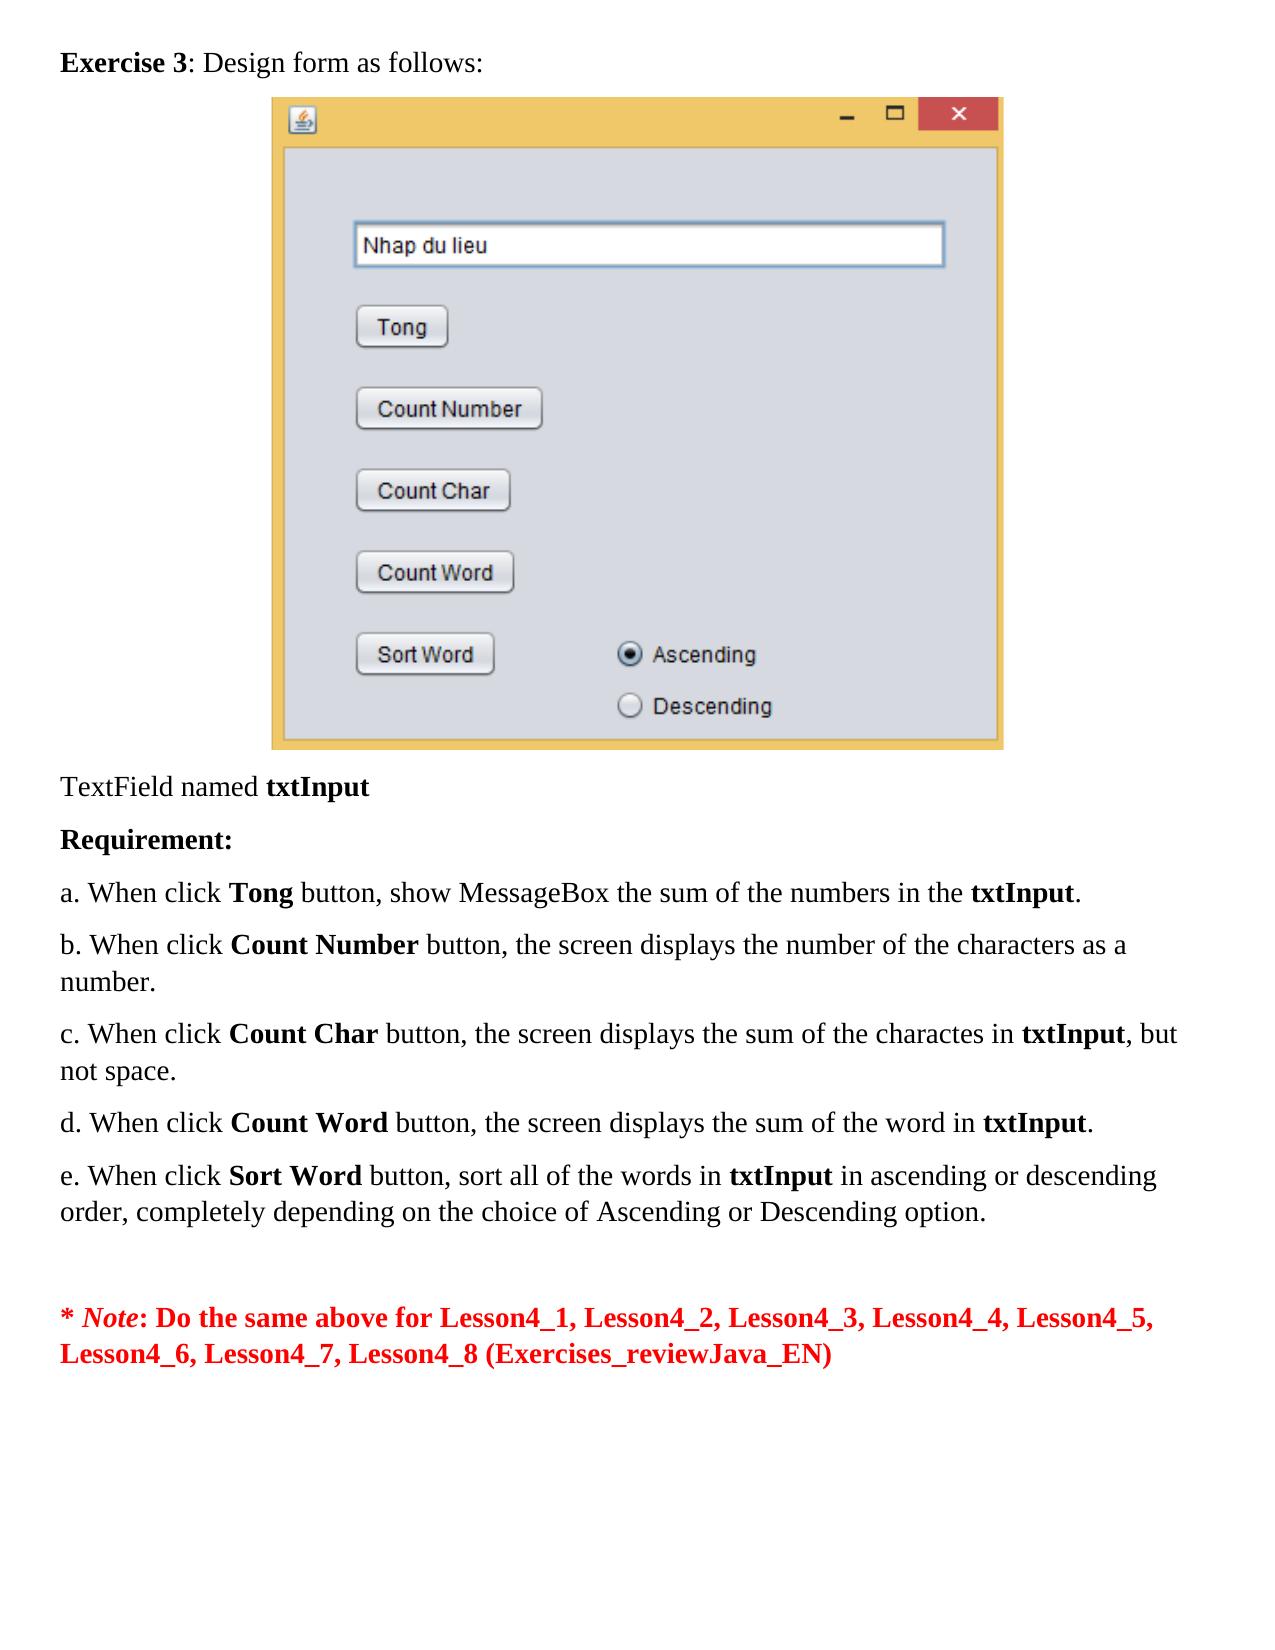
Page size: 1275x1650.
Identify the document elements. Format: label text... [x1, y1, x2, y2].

text TextField named txtInput [60, 769, 1215, 803]
text d. When click Count Word button, the screen displays the sum of the word in txtInput. [60, 1105, 1215, 1139]
text Requirement: [60, 822, 1215, 855]
text * Note: Do the same above for Lesson4_1, Lesson4_2, Lesson4_3, Lesson4_4, Lesson4_5, Lesson4_6, Lesson4_7, Lesson4_8 (Exercises_reviewJava_EN) [60, 1300, 1215, 1370]
text b. When click Count Number button, the screen displays the number of the characters as a number. [60, 927, 1215, 997]
text a. When click Tong button, show MessageBox the sum of the numbers in the txtInput. [60, 875, 1215, 908]
text c. When click Count Char button, the screen displays the sum of the charactes in txtInput, but not space. [60, 1016, 1215, 1086]
text Exercise 3: Design form as follows: [60, 45, 1215, 78]
text e. When click Sort Word button, sort all of the words in txtInput in ascending or descending order, completely depending on the choice of Ascending or Descending option. [60, 1158, 1215, 1228]
